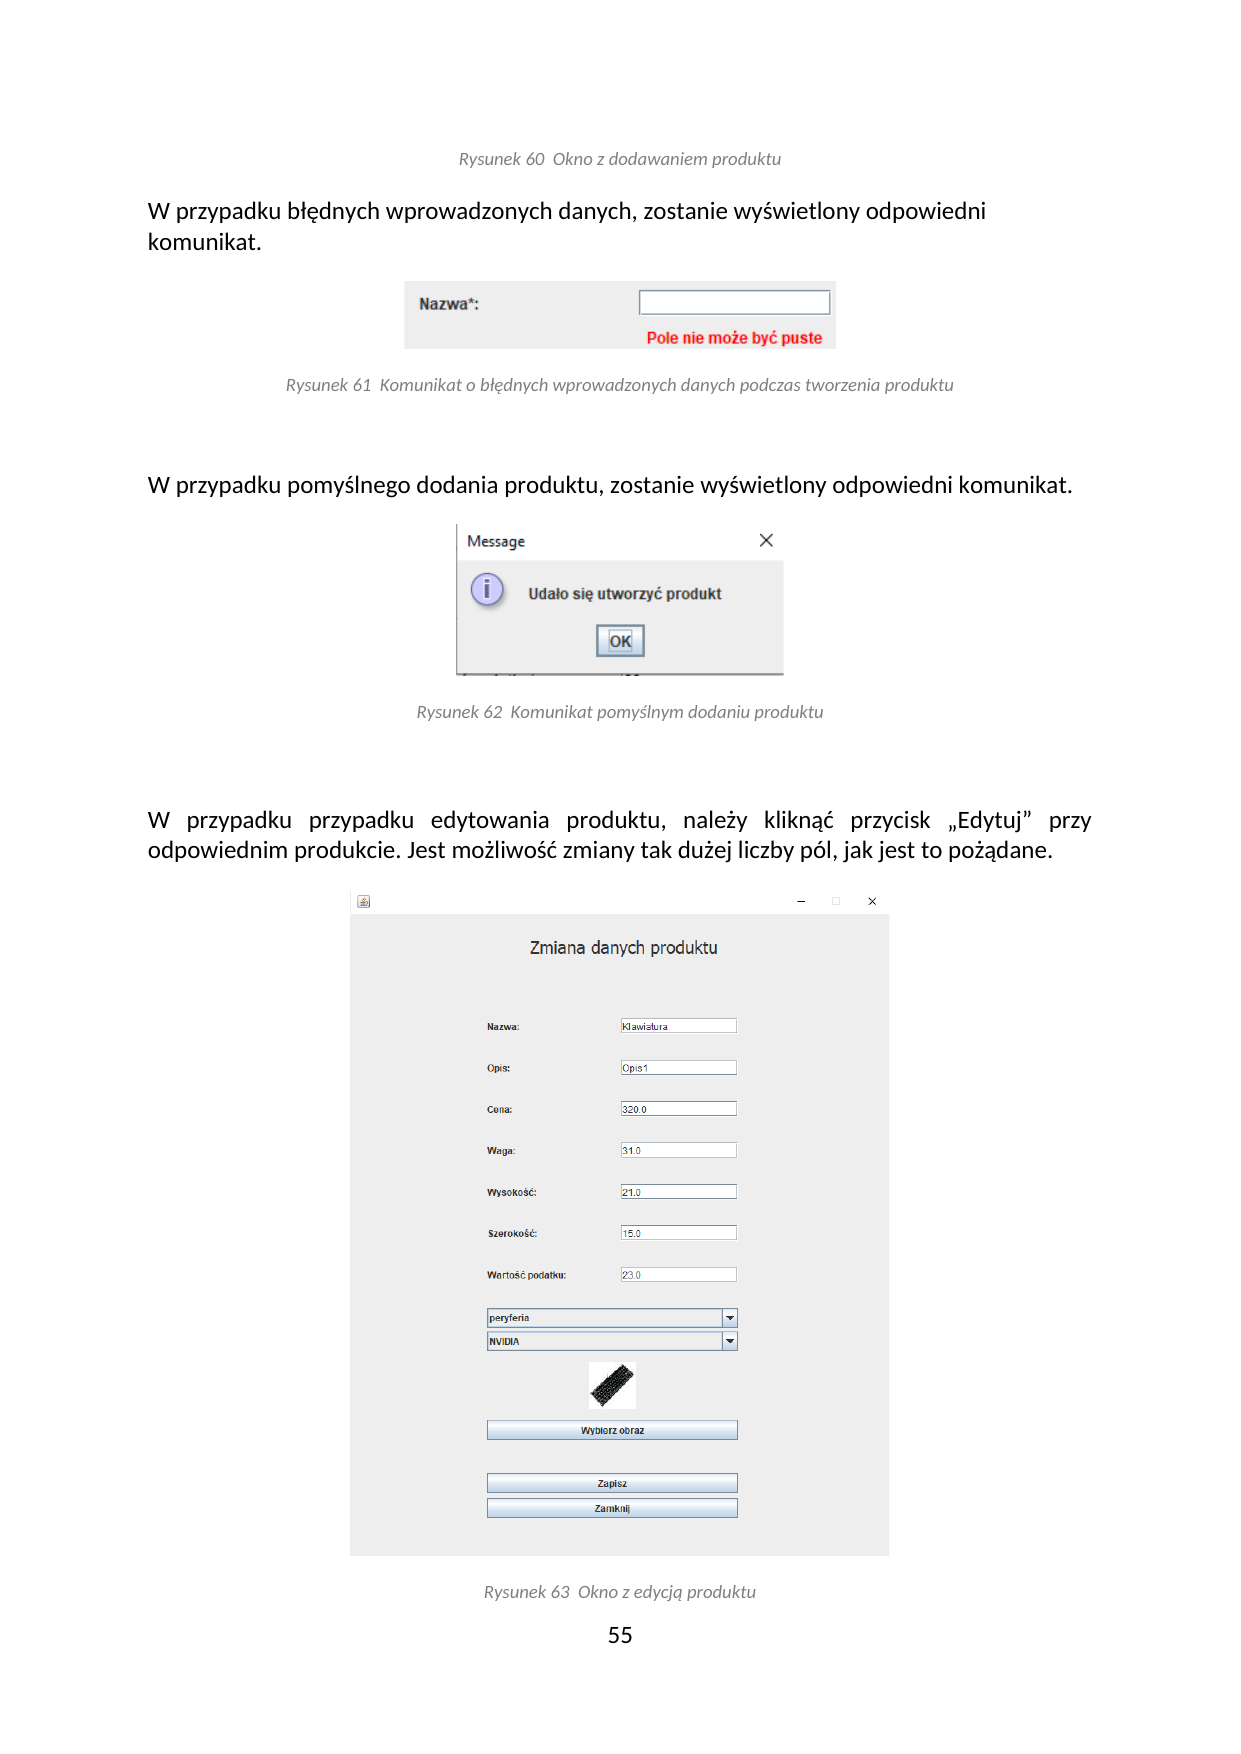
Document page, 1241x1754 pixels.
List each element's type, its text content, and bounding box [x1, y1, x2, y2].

text Rysunek 61 Komunikat o błędnych wprowadzonych danych podczas tworzenia produktu [148, 373, 1093, 396]
text Rysunek 63 Okno z edycją produktu [148, 1580, 1093, 1603]
picture [404, 281, 837, 349]
text W przypadku przypadku edytowania produktu, należy kliknąć przycisk „Edytuj” przy odpowiednim produkcie. Jest możliwość zmiany tak dużej liczby pól, jak jest to pożądane. [148, 804, 1093, 865]
text W przypadku błędnych wprowadzonych danych, zostanie wyświetlony odpowiedni komunikat. [148, 196, 1093, 257]
text W przypadku pomyślnego dodania produktu, zostanie wyświetlony odpowiedni komunikat. [148, 469, 1093, 499]
text Rysunek 62 Komunikat pomyślnym dodaniu produktu [148, 701, 1093, 723]
picture [456, 524, 784, 676]
picture [350, 890, 890, 1556]
text Rysunek 60 Okno z dodawaniem produktu [148, 148, 1093, 171]
